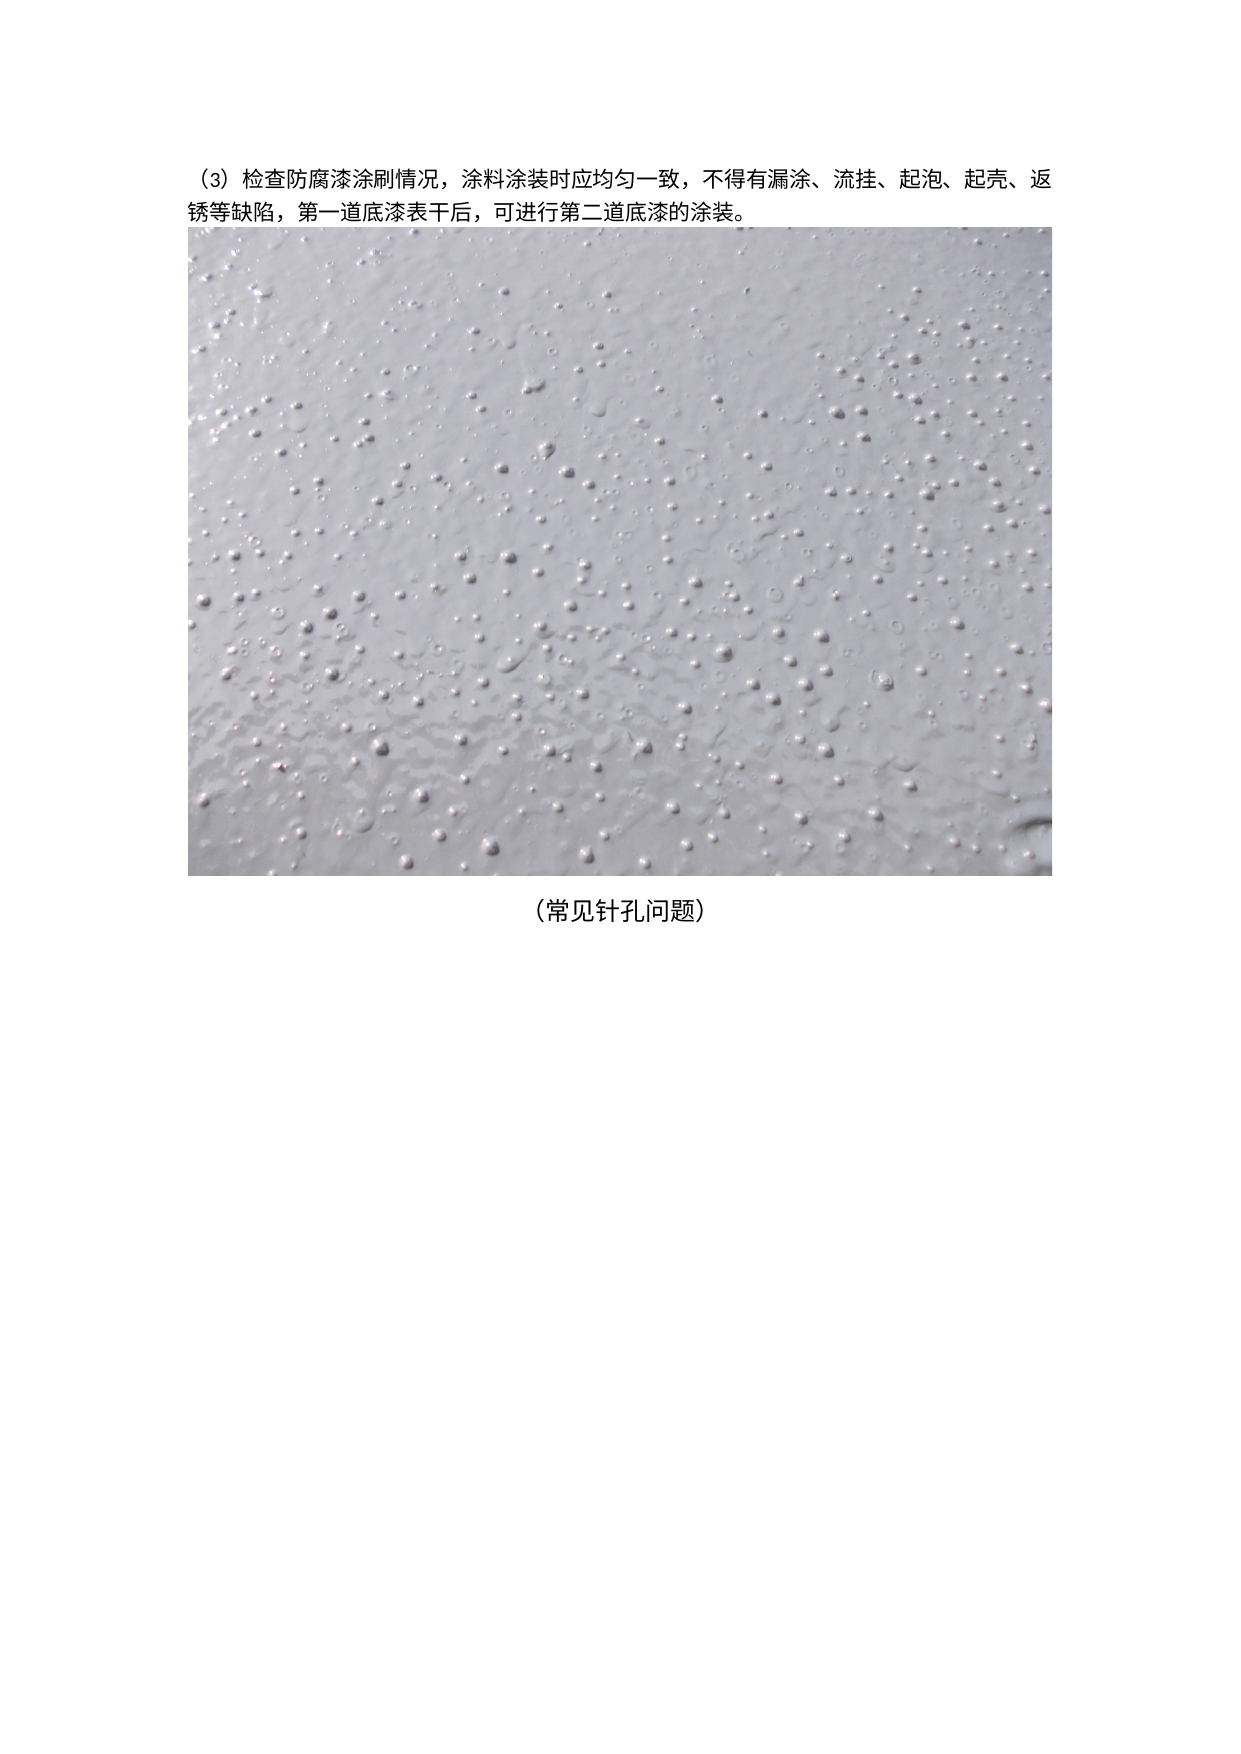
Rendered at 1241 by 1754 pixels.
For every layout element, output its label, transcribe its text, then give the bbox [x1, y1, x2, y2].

text （常见针孔问题） [187, 877, 1053, 942]
text （3）检查防腐漆涂刷情况，涂料涂装时应均匀一致，不得有漏涂、流挂、起泡、起壳、返锈等缺陷，第一道底漆表干后，可进行第二道底漆的涂装。 [187, 162, 1053, 227]
picture [188, 227, 1053, 876]
